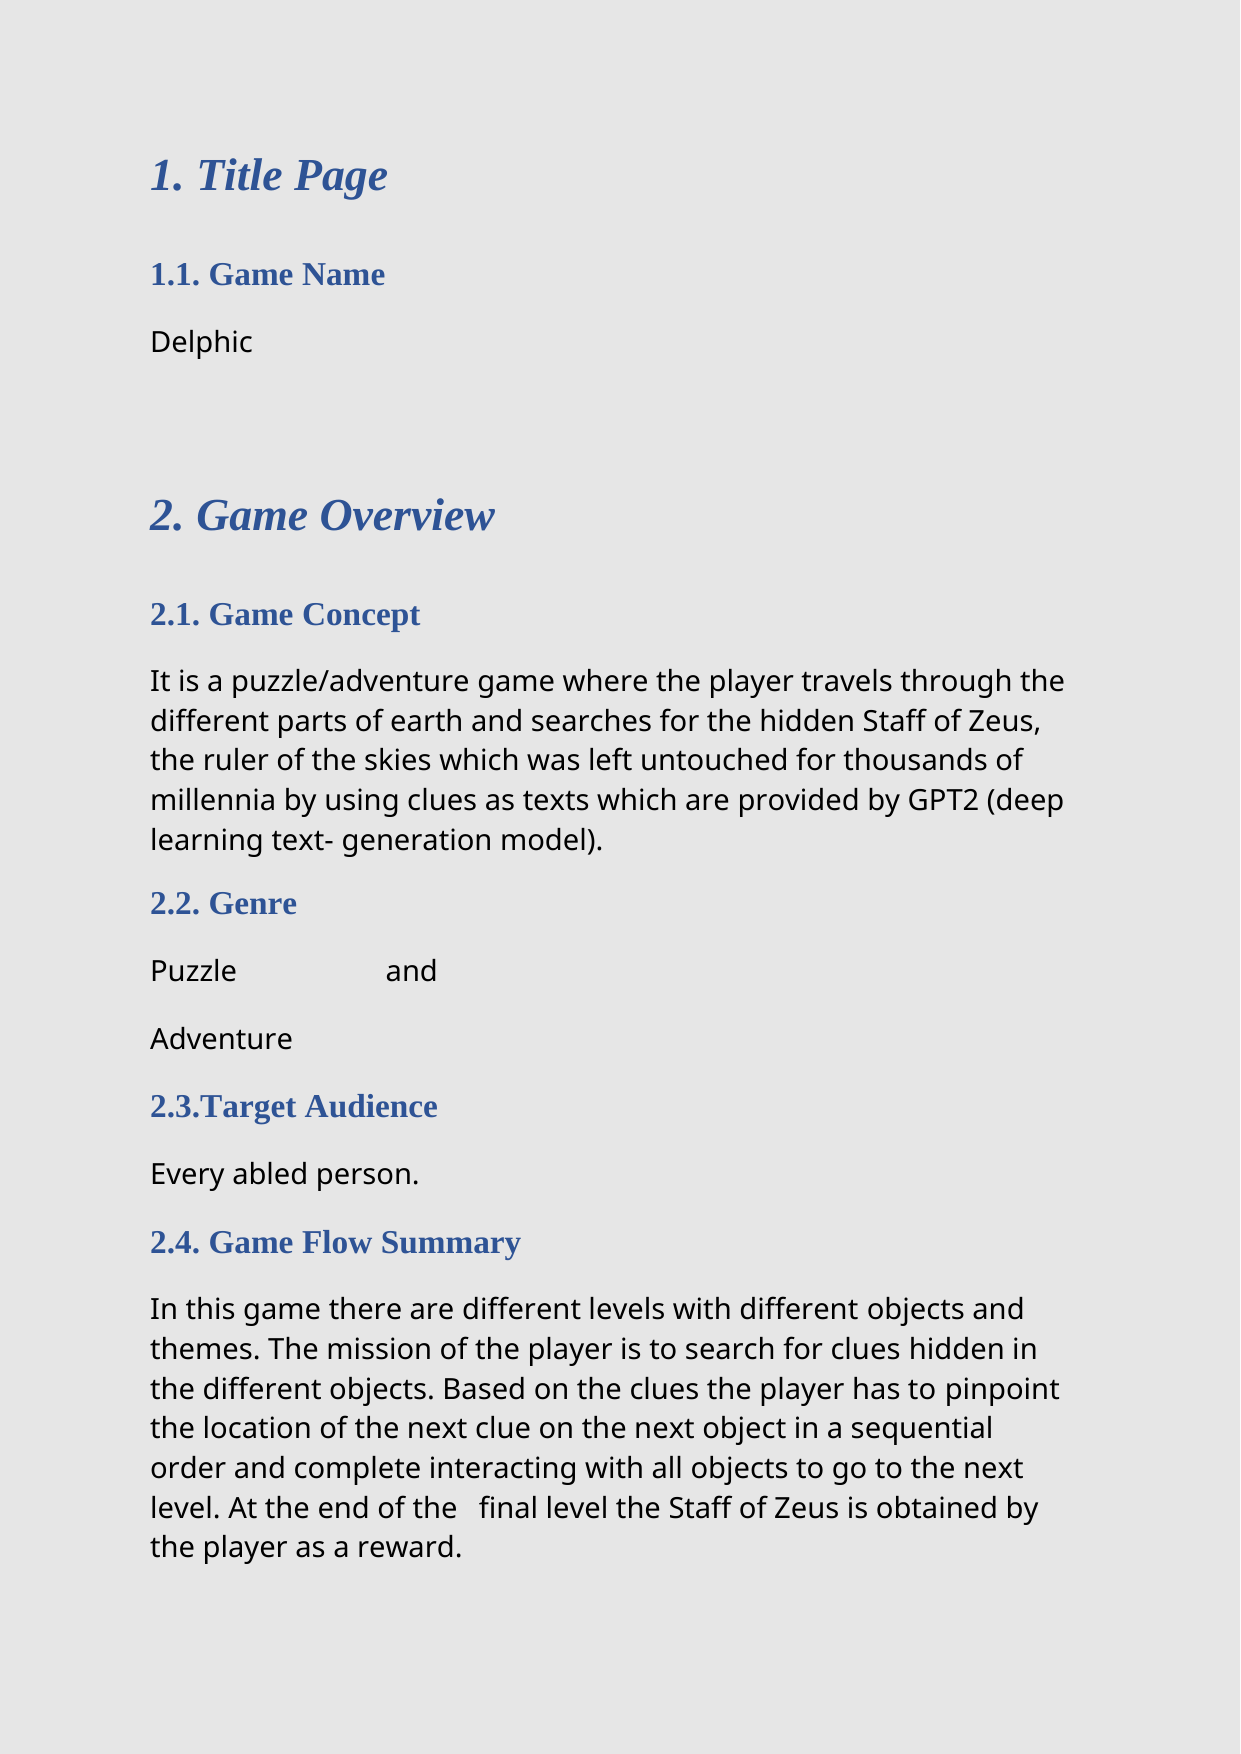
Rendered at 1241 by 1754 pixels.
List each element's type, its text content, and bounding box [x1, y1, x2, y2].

text It is a puzzle/adventure game where the player travels through the different parts of earth and searches for the hidden Staff of Zeus, the ruler of the skies which was left untouched for thousands of millennia by using clues as texts which are provided by GPT2 (deep learning text- generation model). [150, 660, 1079, 858]
text Puzzle and Adventure 2.3.Target Audience Every abled person. [150, 950, 438, 1193]
subtitle Genre [150, 884, 1205, 922]
subtitle Title Page [150, 148, 1205, 201]
subtitle Game Flow Summary [150, 1222, 1205, 1261]
text In this game there are different levels with different objects and themes. The mission of the player is to search for clues hidden in the different objects. Based on the clues the player has to pinpoint the location of the next clue on the next object in a sequential order and complete interacting with all objects to go to the next level. At the end of the final level the Staff of Zeus is obtained by the player as a reward. [150, 1289, 1060, 1566]
subtitle Game Name [150, 255, 1205, 293]
subtitle Game Concept [150, 594, 1205, 632]
subtitle Game Overview [150, 487, 1205, 540]
text Delphic [150, 321, 1205, 361]
